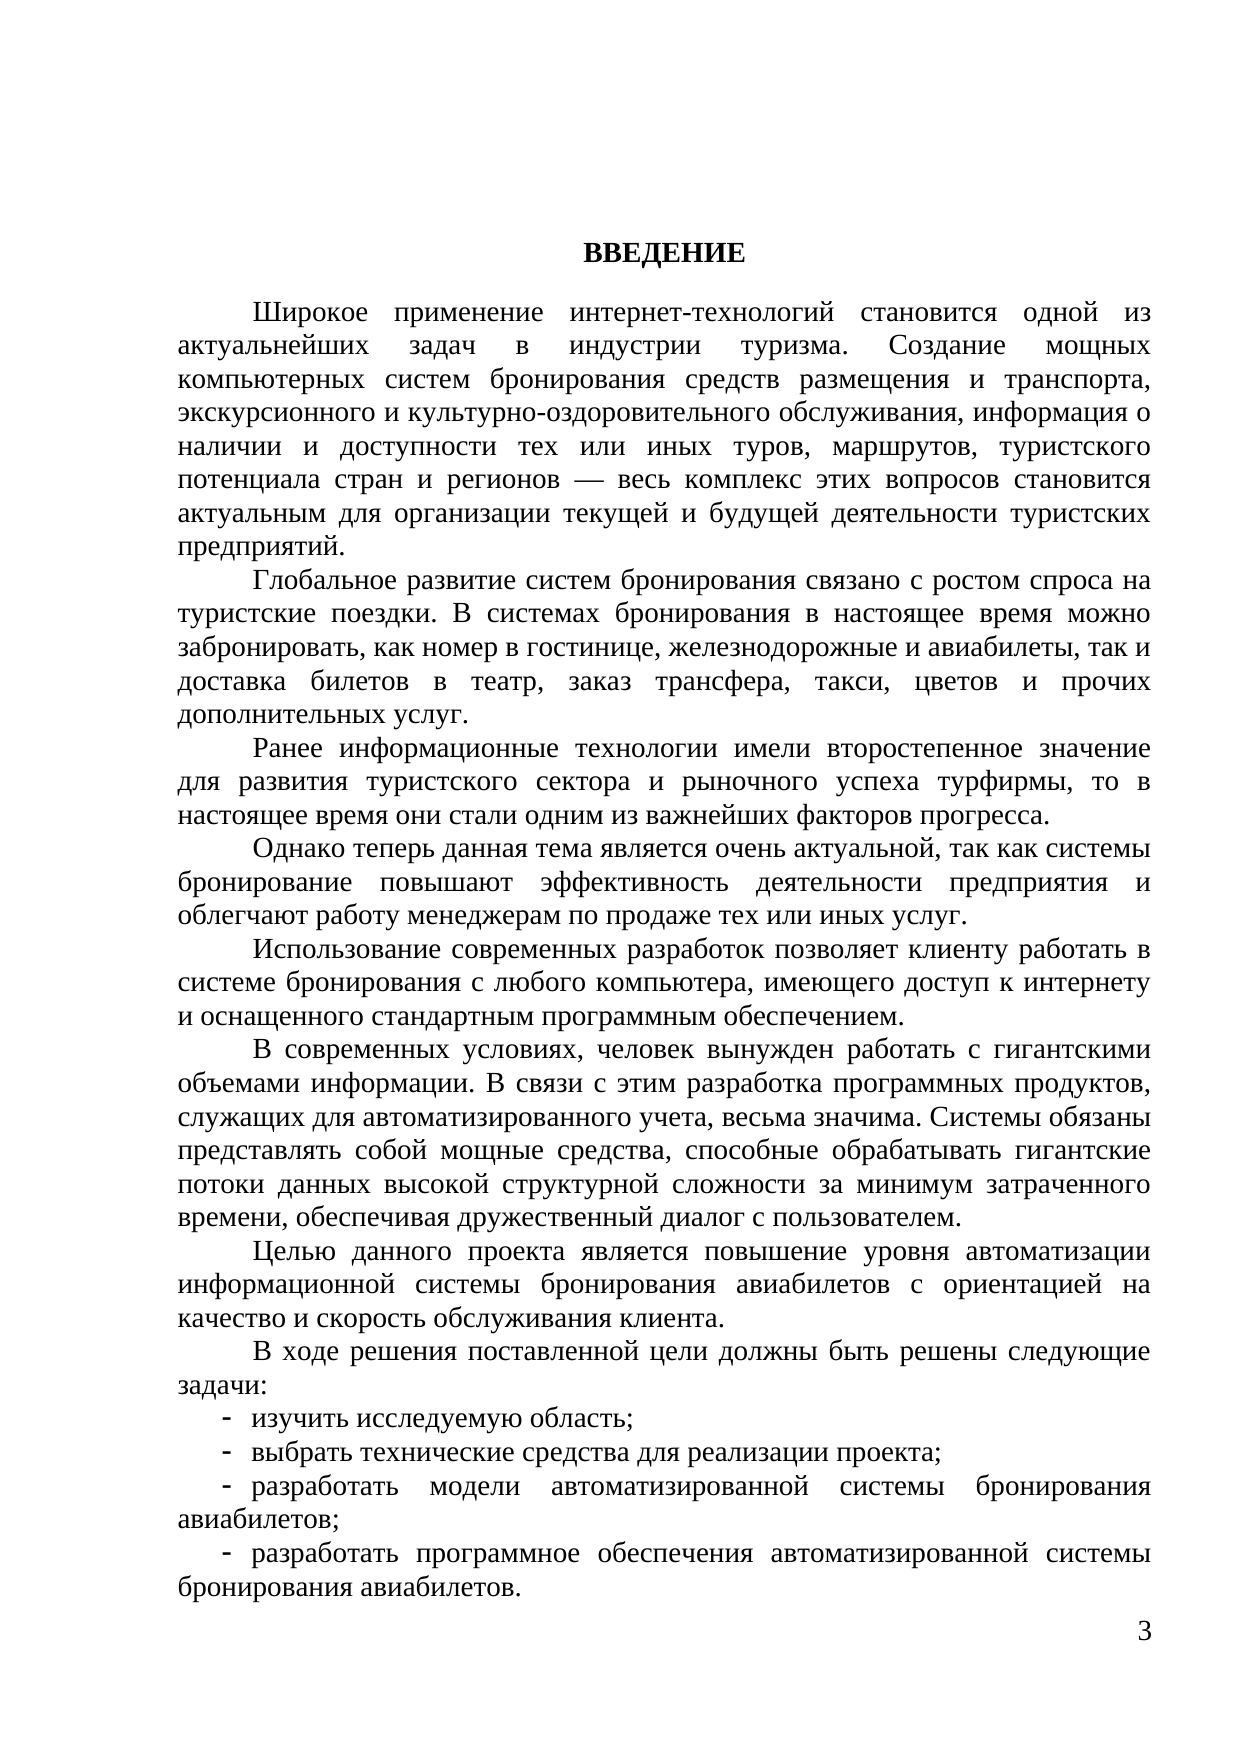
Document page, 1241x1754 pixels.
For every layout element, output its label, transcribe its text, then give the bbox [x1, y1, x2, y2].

text Однако теперь данная тема является очень актуальной, так как системы бронирование повышают эффективность деятельности предприятия и облегчают работу менеджерам по продаже тех или иных услуг. [177, 830, 1152, 931]
text Использование современных разработок позволяет клиенту работать в системе бронирования с любого компьютера, имеющего доступ к интернету и оснащенного стандартным программным обеспечением. [177, 931, 1152, 1032]
list разработать модели автоматизированной системы бронирования авиабилетов; [177, 1468, 1152, 1535]
list изучить исследуемую область; [177, 1401, 1152, 1434]
text Ранее информационные технологии имели второстепенное значение для развития туристского сектора и рыночного успеха турфирмы, то в настоящее время они стали одним из важнейших факторов прогресса. [177, 730, 1152, 830]
list выбрать технические средства для реализации проекта; [177, 1434, 1152, 1468]
text ВВЕДЕНИЕ [177, 235, 1152, 269]
list разработать программное обеспечения автоматизированной системы бронирования авиабилетов. [177, 1535, 1152, 1602]
text Глобальное развитие систем бронирования связано с ростом спроса на туристские поездки. В системах бронирования в настоящее время можно забронировать, как номер в гостинице, железнодорожные и авиабилеты, так и доставка билетов в театр, заказ трансфера, такси, цветов и прочих дополнительных услуг. [177, 562, 1152, 730]
text Целью данного проекта является повышение уровня автоматизации информационной системы бронирования авиабилетов с ориентацией на качество и скорость обслуживания клиента. [177, 1233, 1152, 1333]
text Широкое применение интернет-технологий становится одной из актуальнейших задач в индустрии туризма. Создание мощных компьютерных систем бронирования средств размещения и транспорта, экскурсионного и культурно-оздоровительного обслуживания, информация о наличии и доступности тех или иных туров, маршрутов, туристского потенциала стран и регионов — весь комплекс этих вопросов становится актуальным для организации текущей и будущей деятельности туристских предприятий. [177, 294, 1152, 562]
text В современных условиях, человек вынужден работать с гигантскими объемами информации. В связи с этим разработка программных продуктов, служащих для автоматизированного учета, весьма значима. Системы обязаны представлять собой мощные средства, способные обрабатывать гигантские потоки данных высокой структурной сложности за минимум затраченного времени, обеспечивая дружественный диалог с пользователем. [177, 1032, 1152, 1233]
text В ходе решения поставленной цели должны быть решены следующие задачи: [177, 1333, 1152, 1401]
